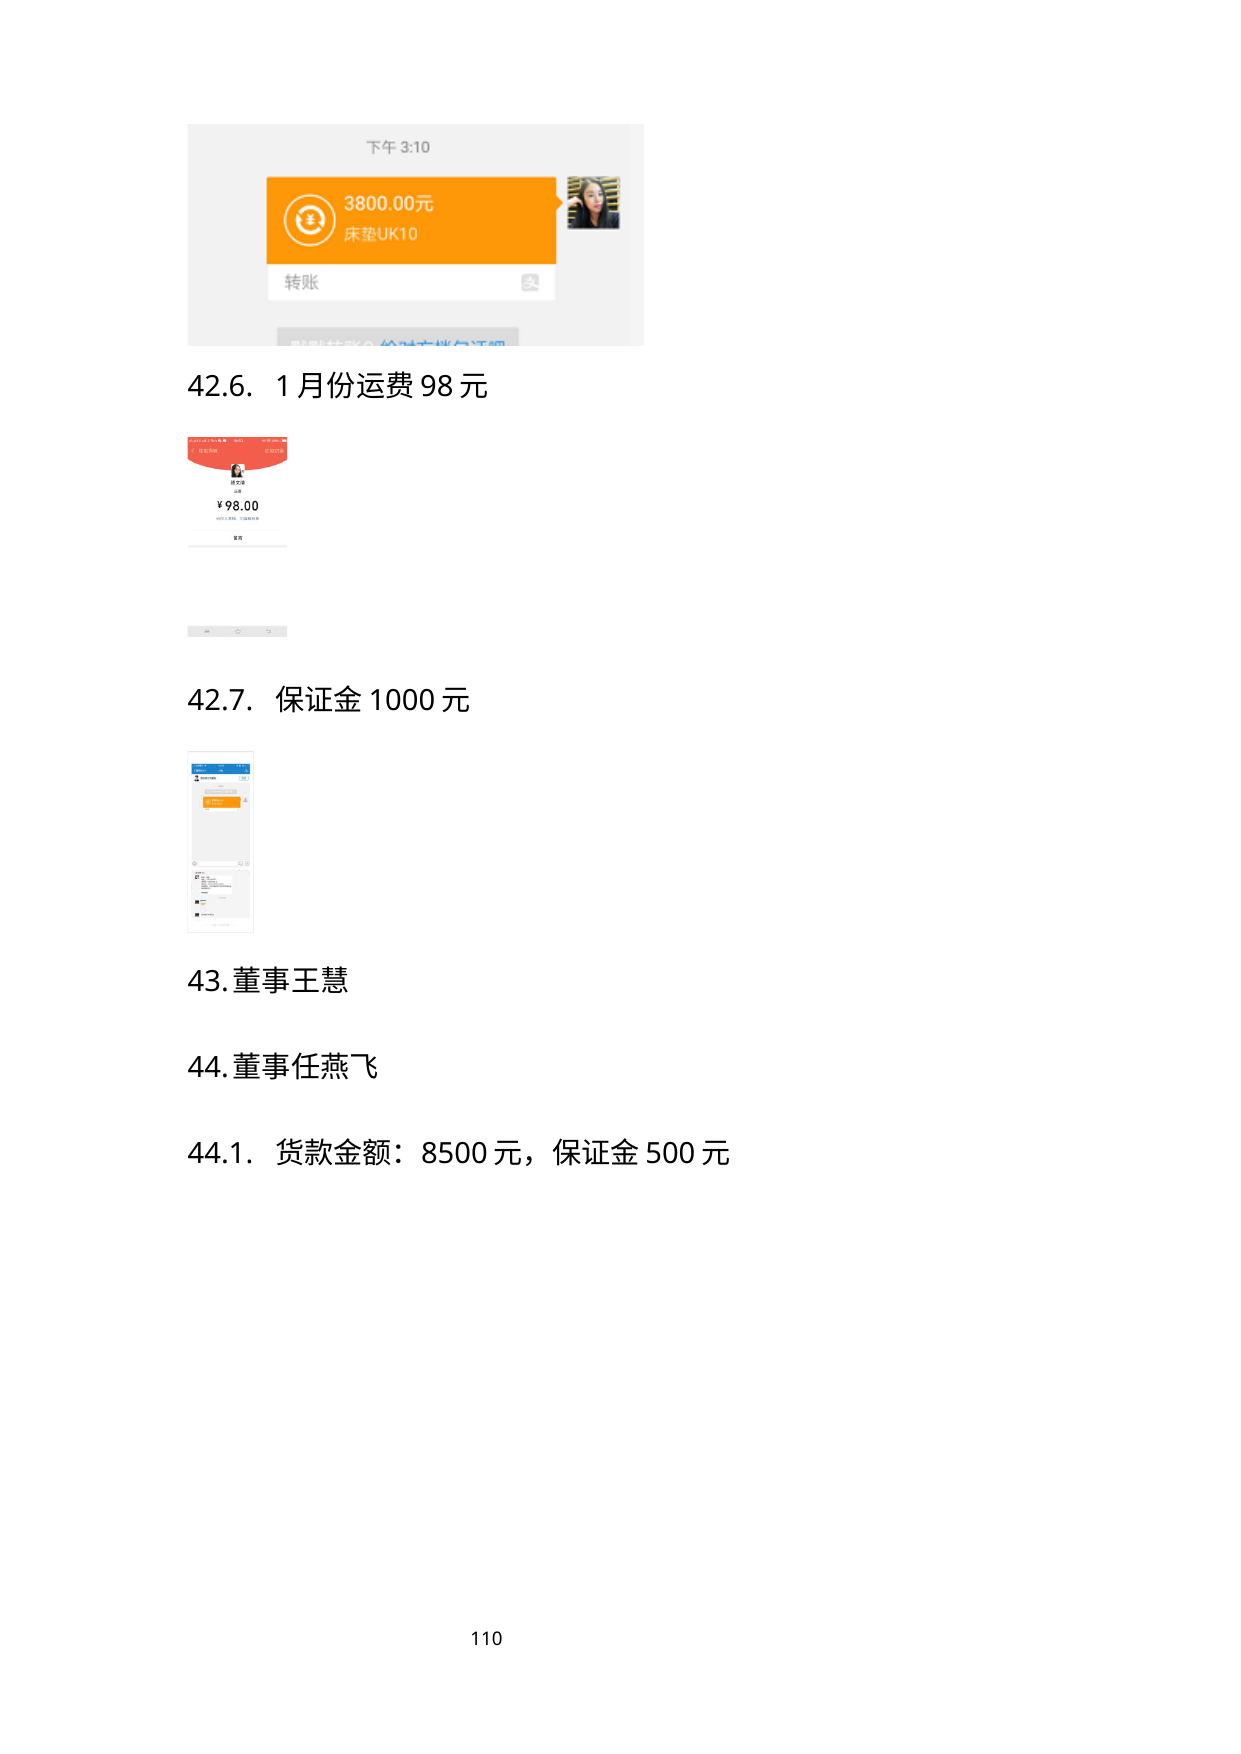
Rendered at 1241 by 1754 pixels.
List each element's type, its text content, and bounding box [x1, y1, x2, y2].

subtitle 保证金1000元 [187, 665, 1053, 730]
subtitle 货款金额：8500元，保证金500元 [187, 1119, 1053, 1184]
picture [187, 437, 288, 637]
picture [187, 751, 254, 933]
subtitle 董事王慧 [187, 946, 1053, 1011]
subtitle 1月份运费98元 [187, 352, 1053, 417]
subtitle 董事任燕飞 [187, 1032, 1053, 1097]
picture [187, 124, 644, 346]
